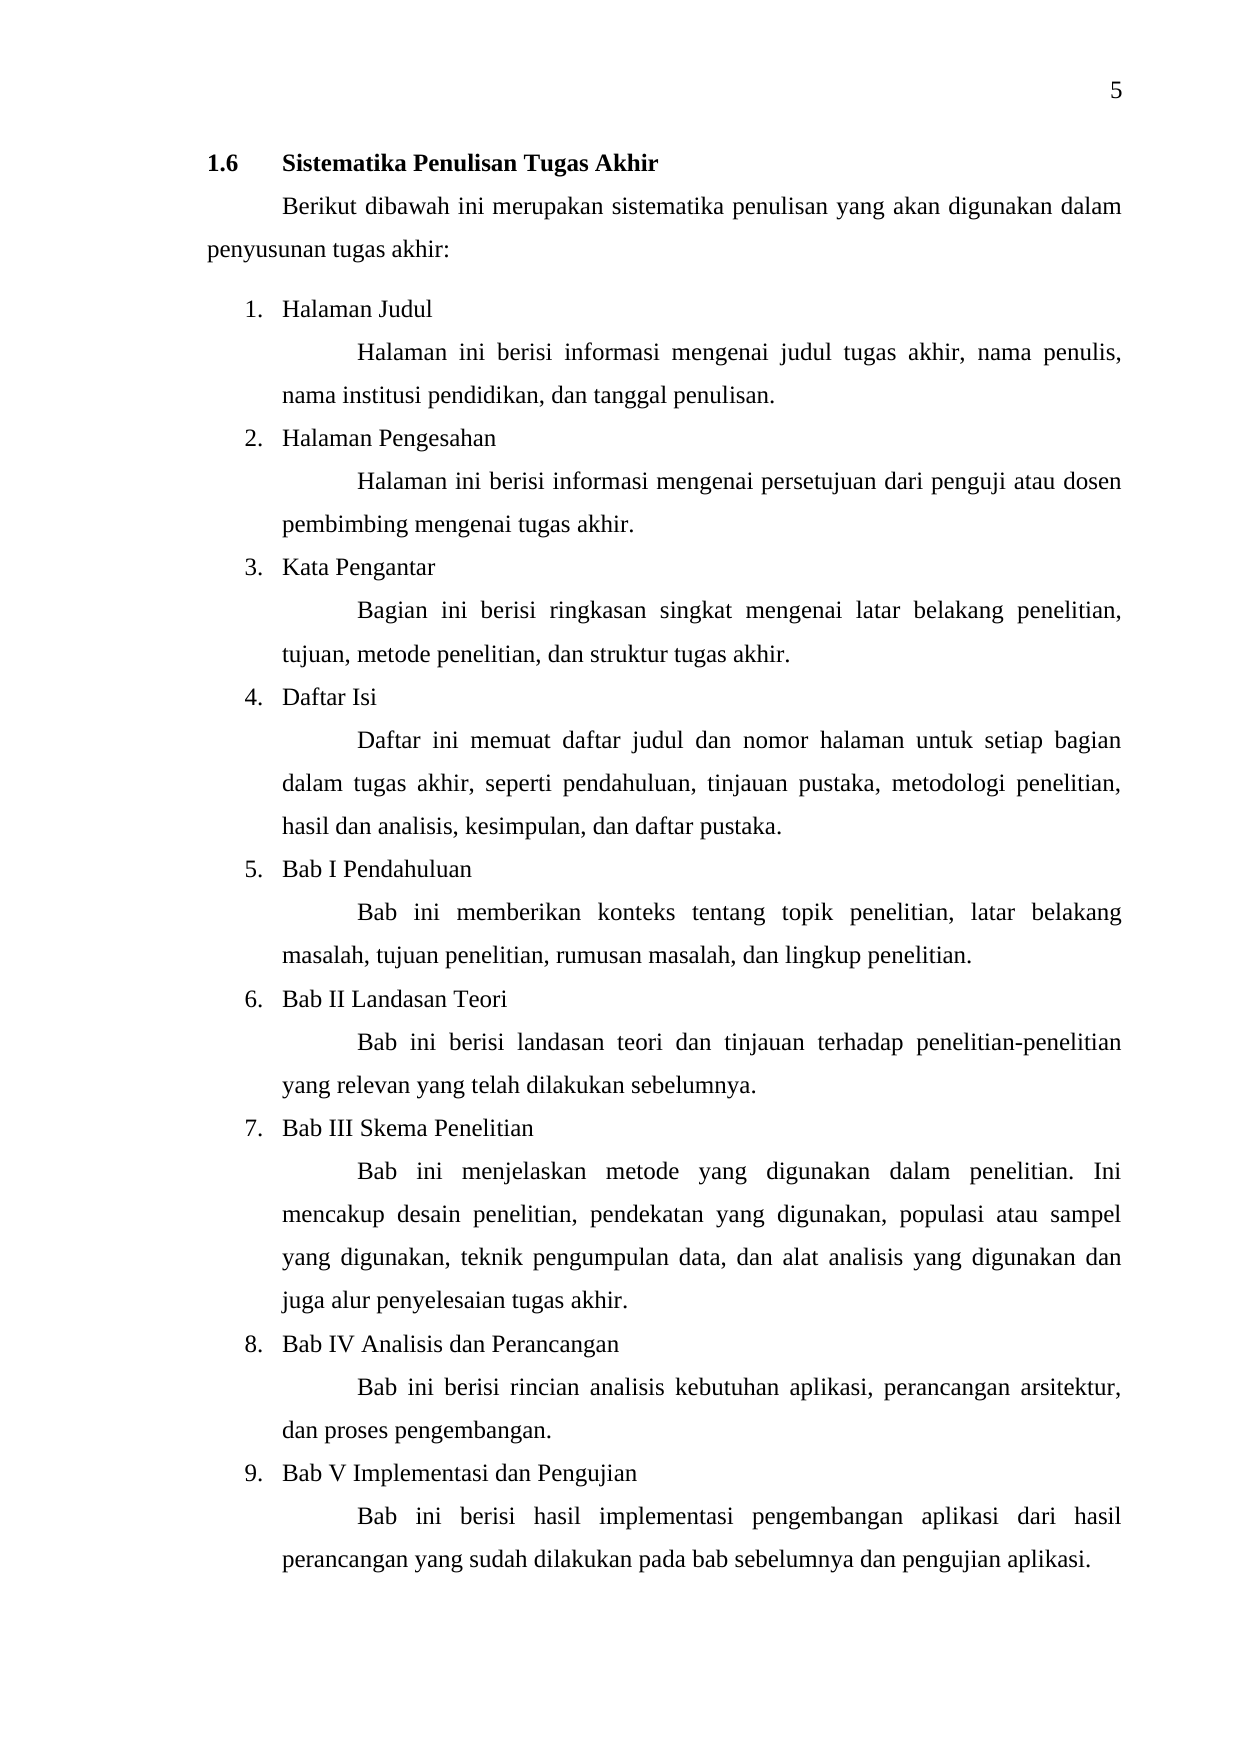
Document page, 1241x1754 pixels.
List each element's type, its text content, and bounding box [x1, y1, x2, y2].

list Daftar ini memuat daftar judul dan nomor halaman untuk setiap bagian dalam tugas akhir, seperti pendahuluan, tinjauan pustaka, metodologi penelitian, hasil dan analisis, kesimpulan, dan daftar pustaka. [282, 725, 1122, 840]
list Daftar Isi [244, 682, 1122, 711]
list Bab ini berisi landasan teori dan tinjauan terhadap penelitian-penelitian yang relevan yang telah dilakukan sebelumnya. [282, 1027, 1122, 1099]
list Halaman ini berisi informasi mengenai persetujuan dari penguji atau dosen pembimbing mengenai tugas akhir. [282, 466, 1122, 538]
list Halaman Judul [244, 294, 1122, 322]
list Bab ini berisi hasil implementasi pengembangan aplikasi dari hasil perancangan yang sudah dilakukan pada bab sebelumnya dan pengujian aplikasi. [282, 1501, 1122, 1573]
list Halaman ini berisi informasi mengenai judul tugas akhir, nama penulis, nama institusi pendidikan, dan tanggal penulisan. [282, 337, 1122, 409]
list Halaman Pengesahan [244, 423, 1122, 452]
list Bab I Pendahuluan [244, 854, 1122, 883]
list Bab II Landasan Teori [244, 984, 1122, 1012]
list Bab III Skema Penelitian [244, 1113, 1122, 1142]
list Bab IV Analisis dan Perancangan [244, 1329, 1122, 1357]
list Bab ini memberikan konteks tentang topik penelitian, latar belakang masalah, tujuan penelitian, rumusan masalah, dan lingkup penelitian. [282, 897, 1122, 969]
list Kata Pengantar [244, 552, 1122, 581]
list Bab ini menjelaskan metode yang digunakan dalam penelitian. Ini mencakup desain penelitian, pendekatan yang digunakan, populasi atau sampel yang digunakan, teknik pengumpulan data, dan alat analisis yang digunakan dan juga alur penyelesaian tugas akhir. [282, 1156, 1122, 1314]
list Bagian ini berisi ringkasan singkat mengenai latar belakang penelitian, tujuan, metode penelitian, dan struktur tugas akhir. [282, 596, 1122, 667]
list Bab ini berisi rincian analisis kebutuhan aplikasi, perancangan arsitektur, dan proses pengembangan. [282, 1372, 1122, 1444]
list Bab V Implementasi dan Pengujian [244, 1458, 1122, 1487]
text Berikut dibawah ini merupakan sistematika penulisan yang akan digunakan dalam penyusunan tugas akhir: [207, 191, 1122, 263]
subtitle Sistematika Penulisan Tugas Akhir [207, 148, 1122, 176]
